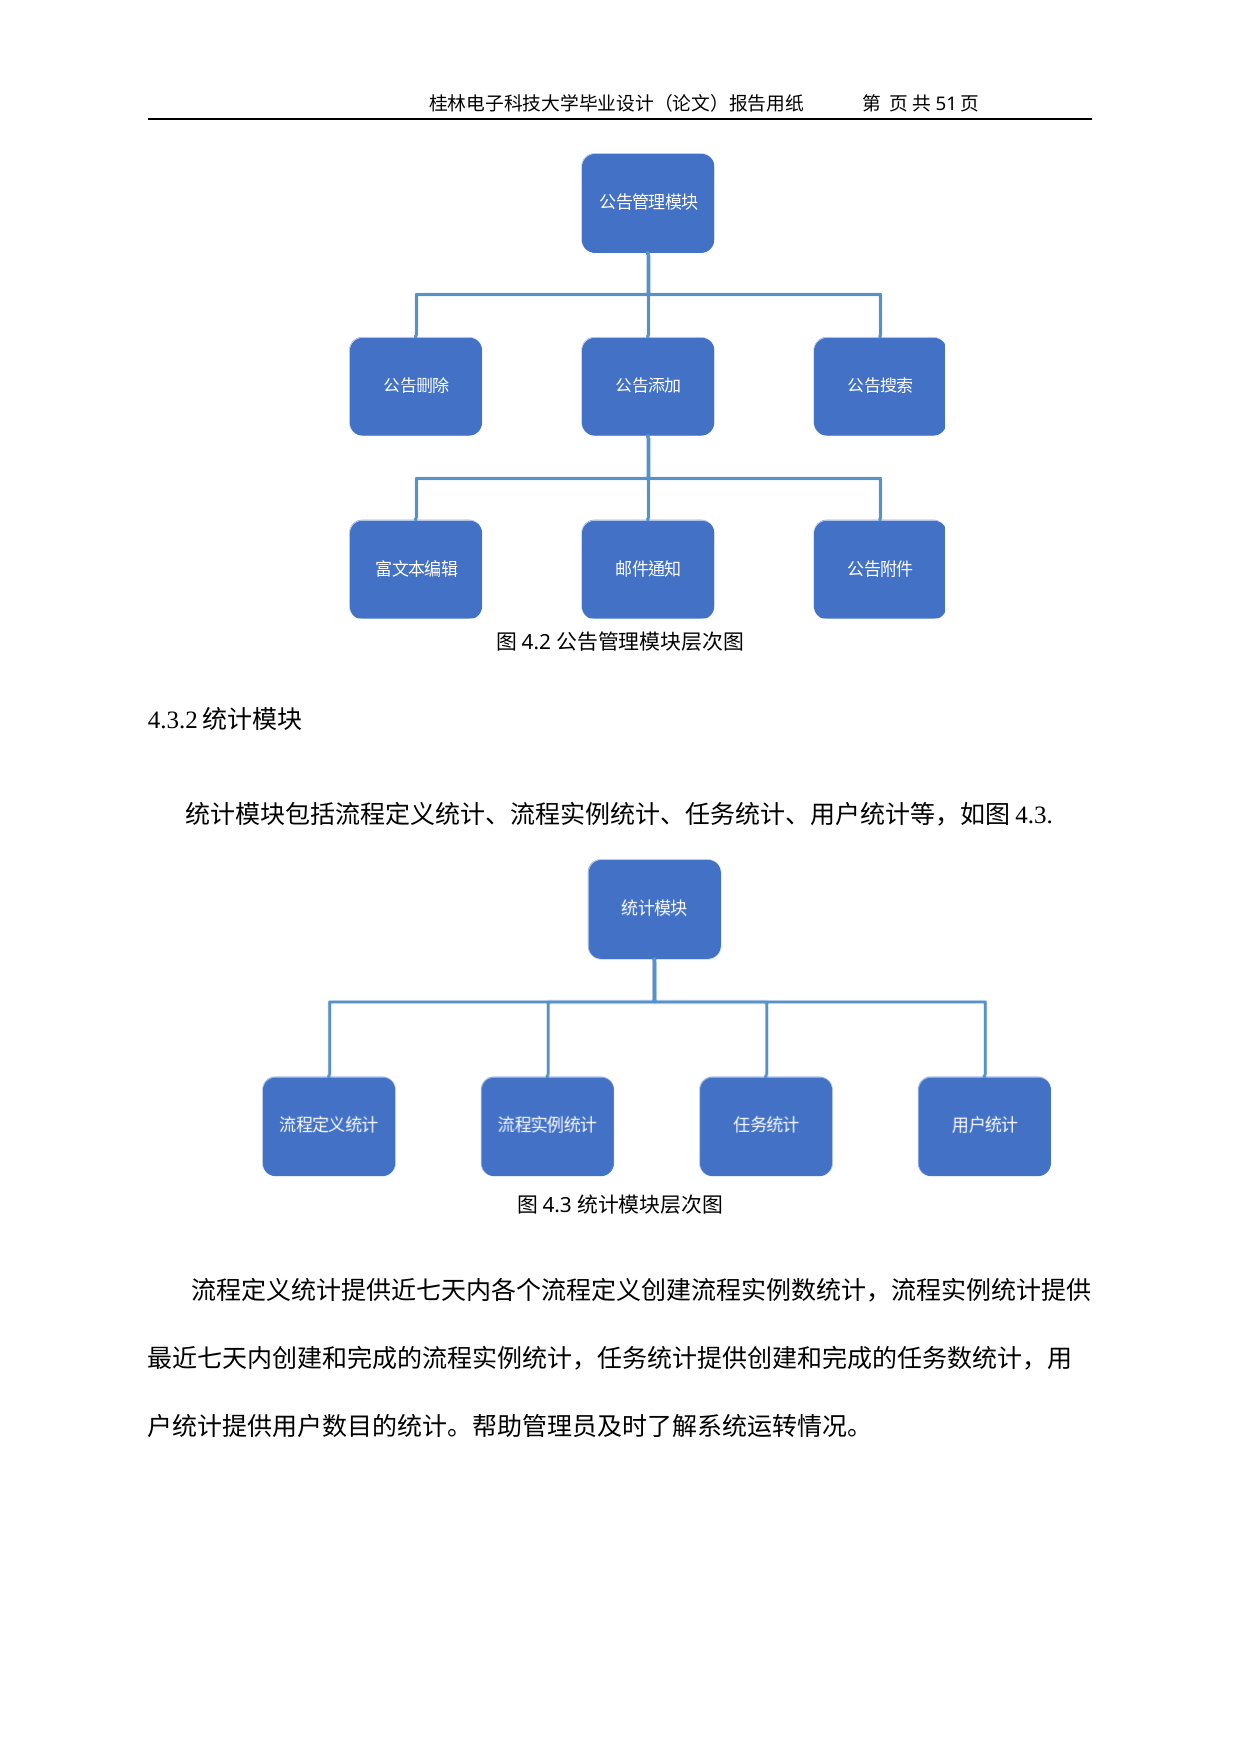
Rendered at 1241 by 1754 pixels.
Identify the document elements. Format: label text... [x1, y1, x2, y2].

text 流程定义统计提供近七天内各个流程定义创建流程实例数统计，流程实例统计提供最近七天内创建和完成的流程实例统计，任务统计提供创建和完成的任务数统计，用户统计提供用户数目的统计。帮助管理员及时了解系统运转情况。 [148, 1254, 1092, 1458]
text 图4.2 公告管理模块层次图 [148, 623, 1092, 657]
text 统计模块包括流程定义统计、流程实例统计、任务统计、用户统计等，如图4.3. [148, 779, 1092, 847]
text 图4.3 统计模块层次图 [148, 1187, 1092, 1221]
subtitle 4.3.2统计模块 [148, 684, 1092, 752]
